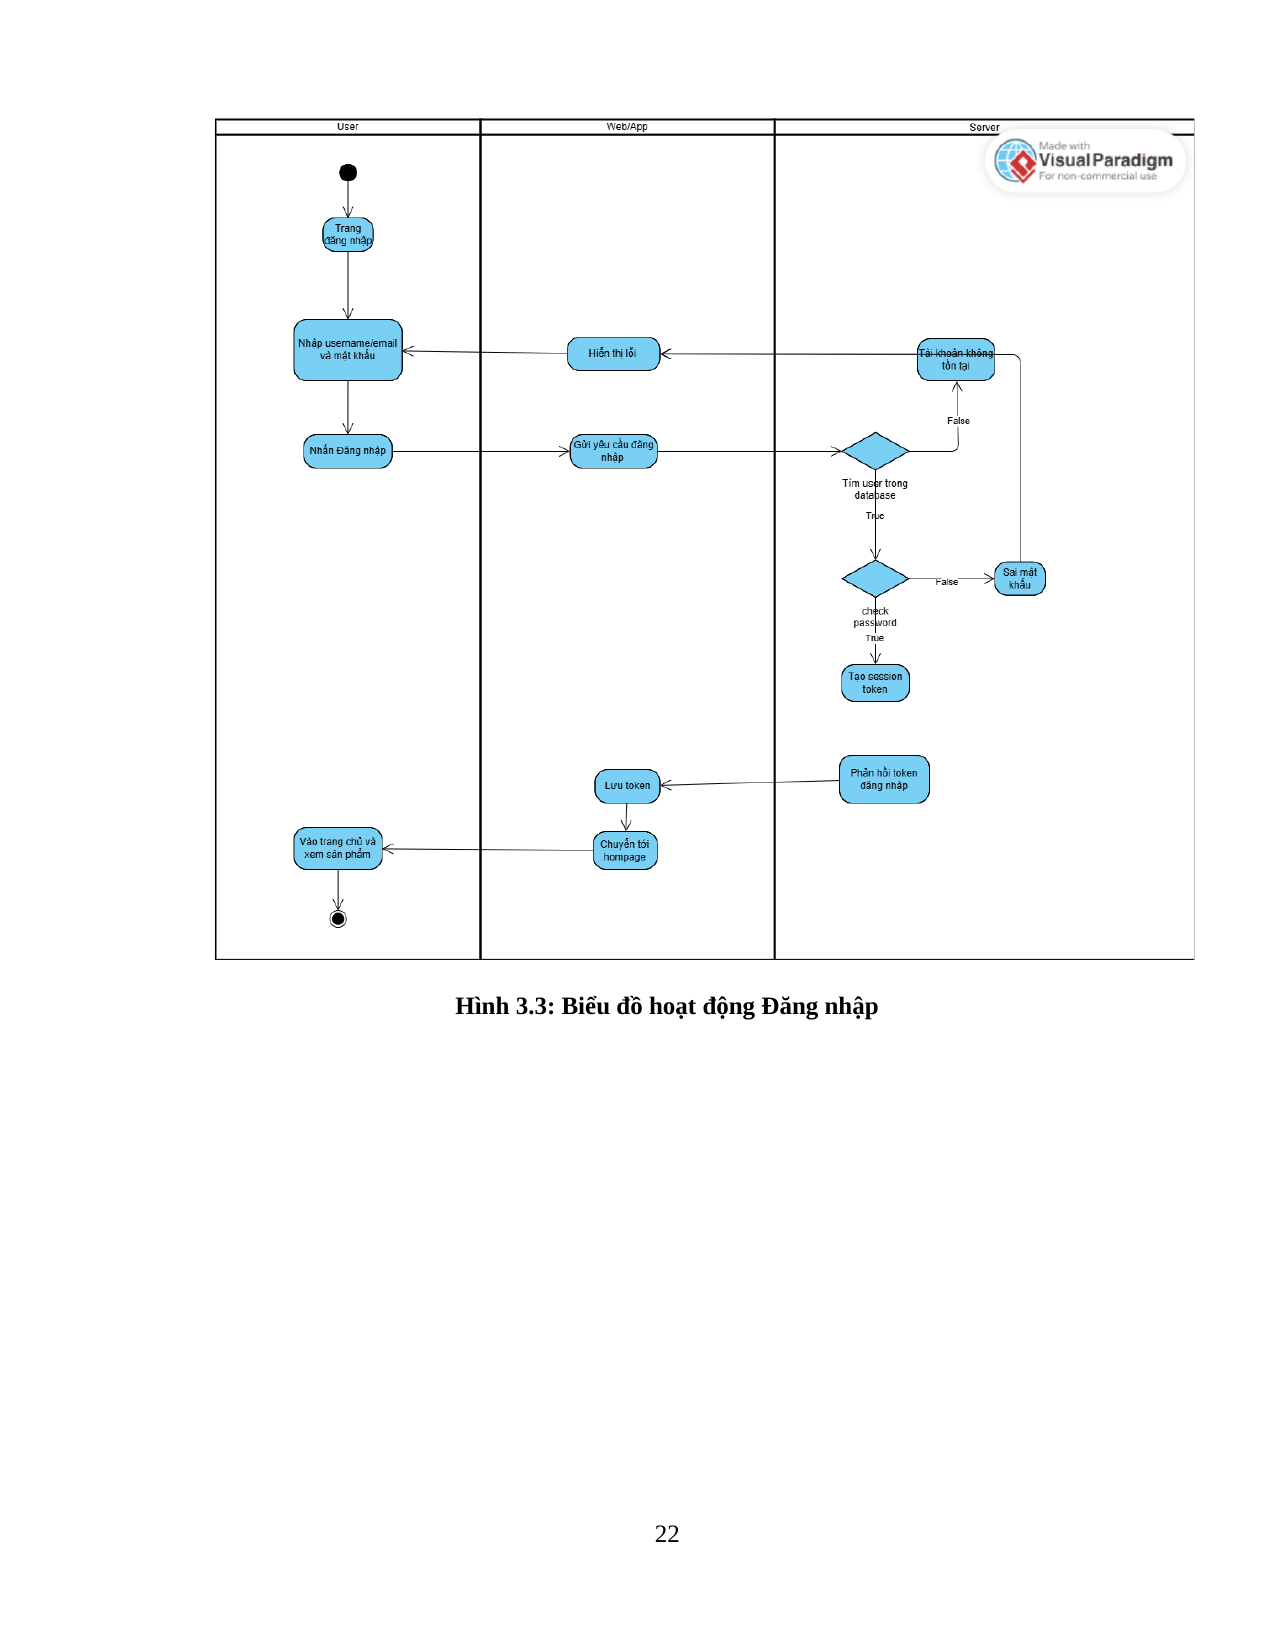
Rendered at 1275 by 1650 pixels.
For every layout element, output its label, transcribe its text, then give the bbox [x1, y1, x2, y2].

picture [214, 118, 1195, 960]
text Hình 3.3: Biểu đồ hoạt động Đăng nhập [177, 991, 1157, 1020]
